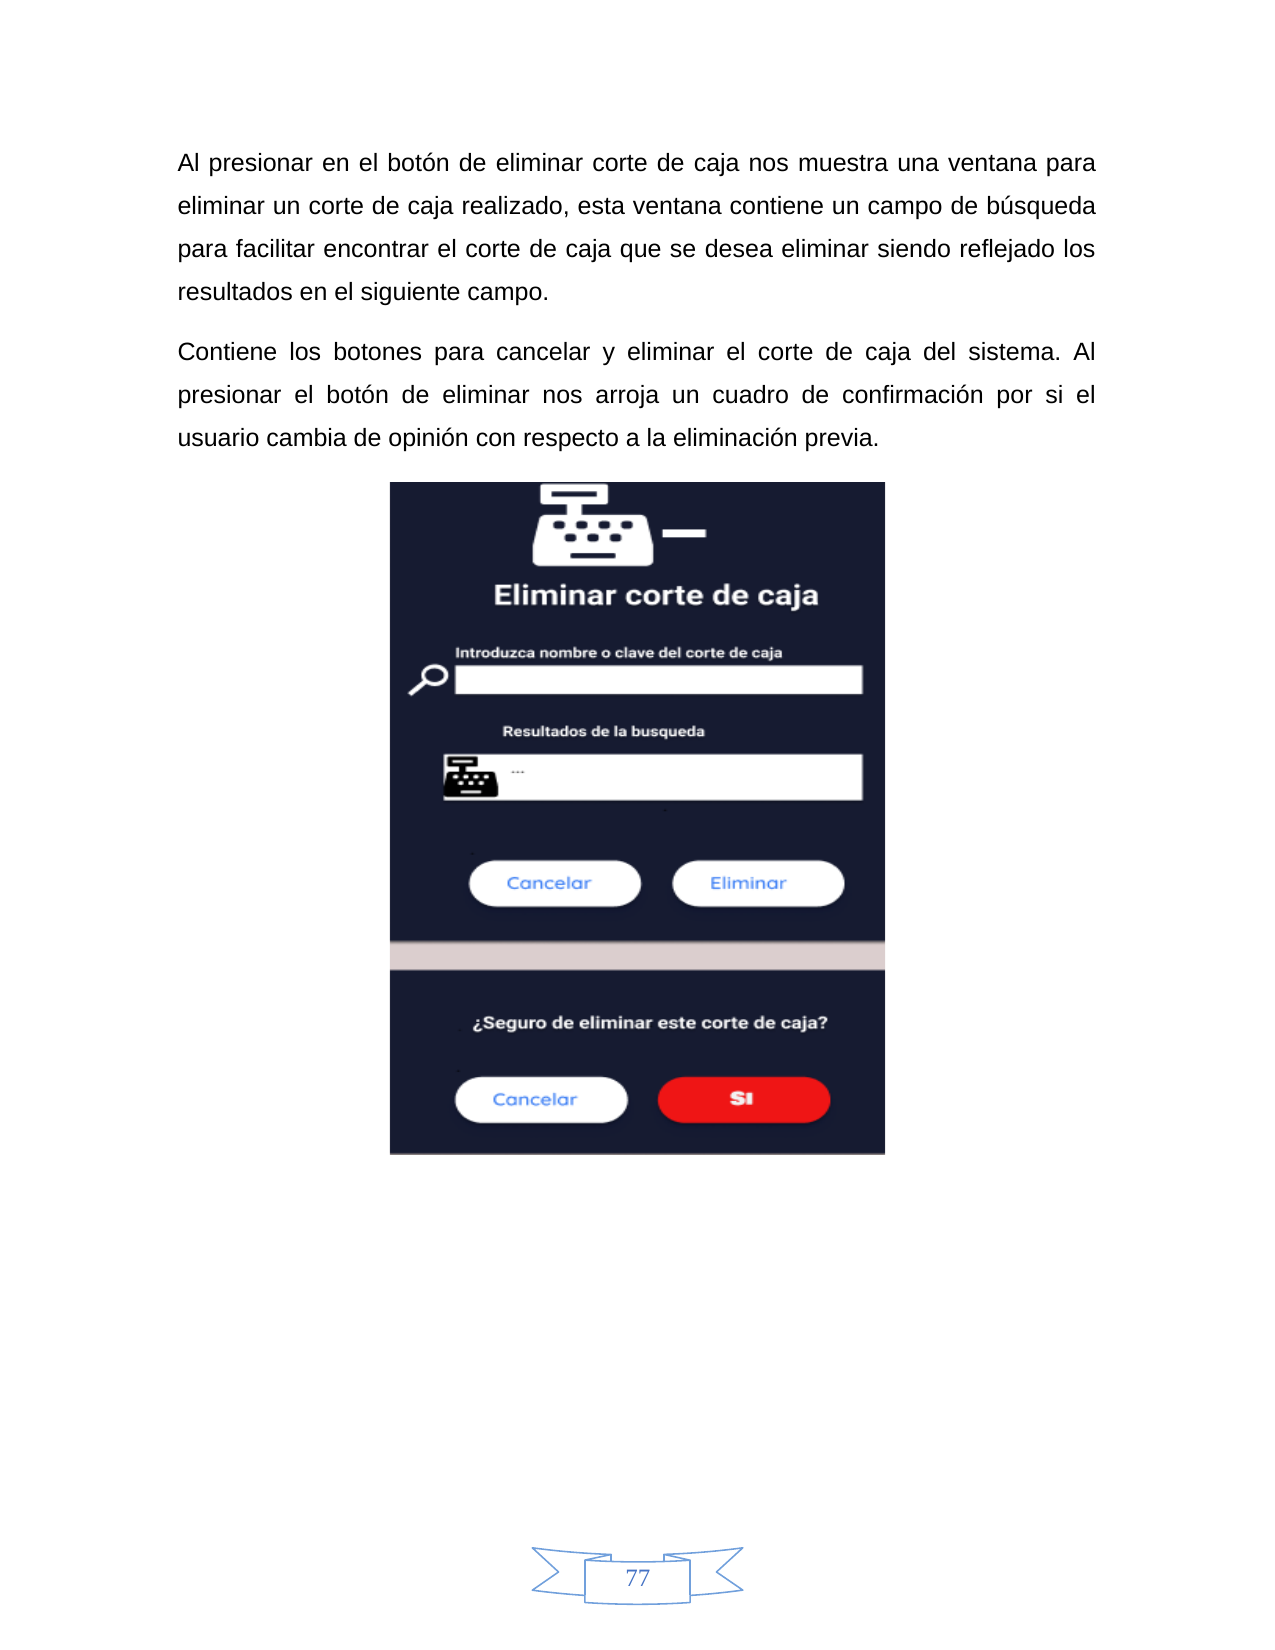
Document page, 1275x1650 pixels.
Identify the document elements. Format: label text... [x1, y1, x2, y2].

picture [389, 482, 886, 1155]
text Contiene los botones para cancelar y eliminar el corte de caja del sistema. Al presionar el botón de eliminar nos arroja un cuadro de confirmación por si el usuario cambia de opinión con respecto a la eliminación previa. [177, 337, 1098, 452]
text Al presionar en el botón de eliminar corte de caja nos muestra una ventana para eliminar un corte de caja realizado, esta ventana contiene un campo de búsqueda para facilitar encontrar el corte de caja que se desea eliminar siendo reflejado los resultados en el siguiente campo. [177, 148, 1098, 306]
